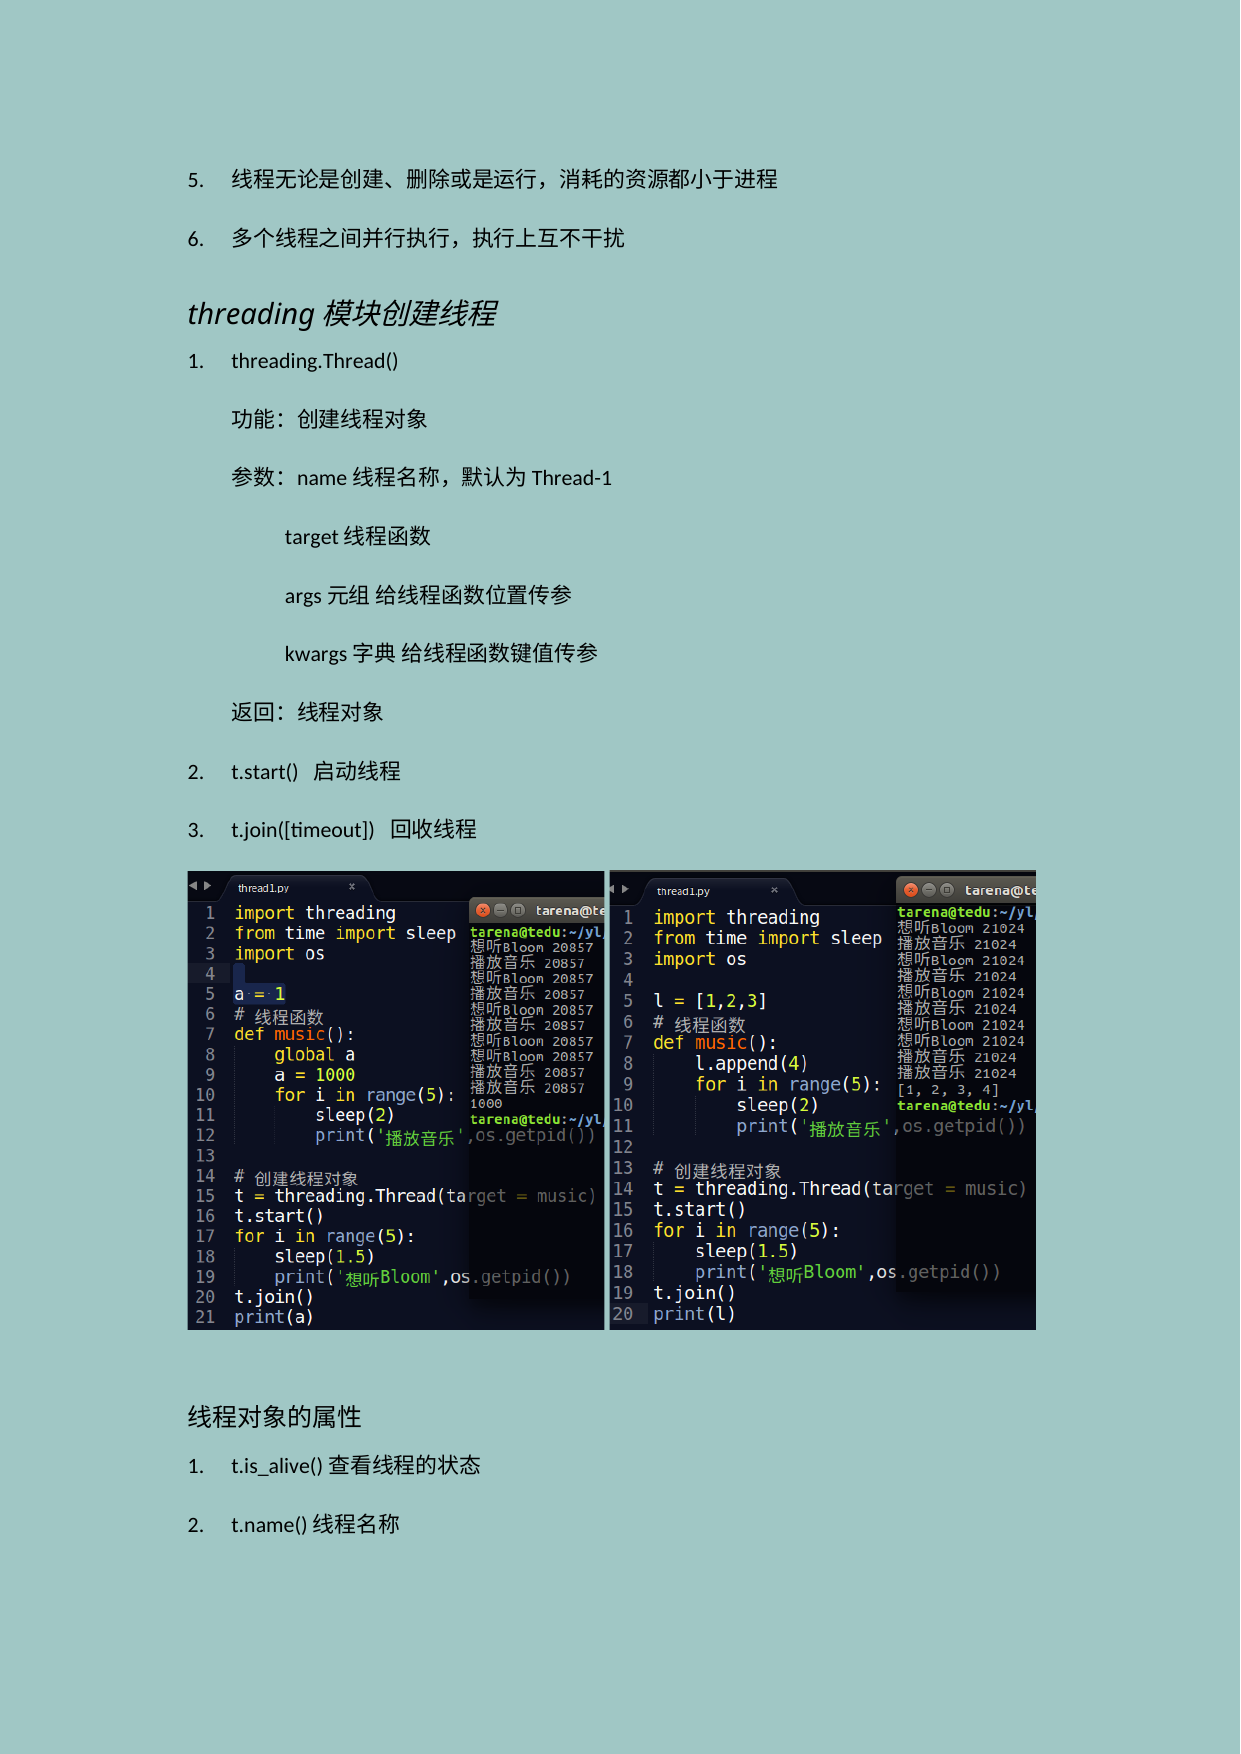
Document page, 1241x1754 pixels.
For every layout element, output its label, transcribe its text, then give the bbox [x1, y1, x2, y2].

list kwargs 字典 给线程函数键值传参 [231, 636, 1053, 668]
list 线程无论是创建、删除或是运行，消耗的资源都小于进程 [187, 162, 1053, 194]
list t.is_alive() 查看线程的状态 [187, 1448, 1053, 1480]
list t.join([timeout]) 回收线程 [187, 812, 1053, 844]
list t.start() 启动线程 [187, 753, 1053, 786]
picture [609, 870, 1036, 1330]
list args 元组 给线程函数位置传参 [231, 577, 1053, 610]
list 多个线程之间并行执行，执行上互不干扰 [187, 221, 1053, 253]
list threading.Thread() [187, 344, 1053, 377]
subtitle 线程对象的属性 [187, 1383, 1053, 1448]
list 返回：线程对象 [231, 694, 1053, 727]
list target 线程函数 [231, 519, 1053, 551]
list 参数：name 线程名称，默认为Thread-1 [231, 460, 1053, 492]
subtitle threading模块创建线程 [187, 279, 1053, 344]
text 功能：创建线程对象 [187, 401, 1053, 434]
picture [187, 871, 605, 1330]
list t.name() 线程名称 [187, 1506, 1053, 1539]
